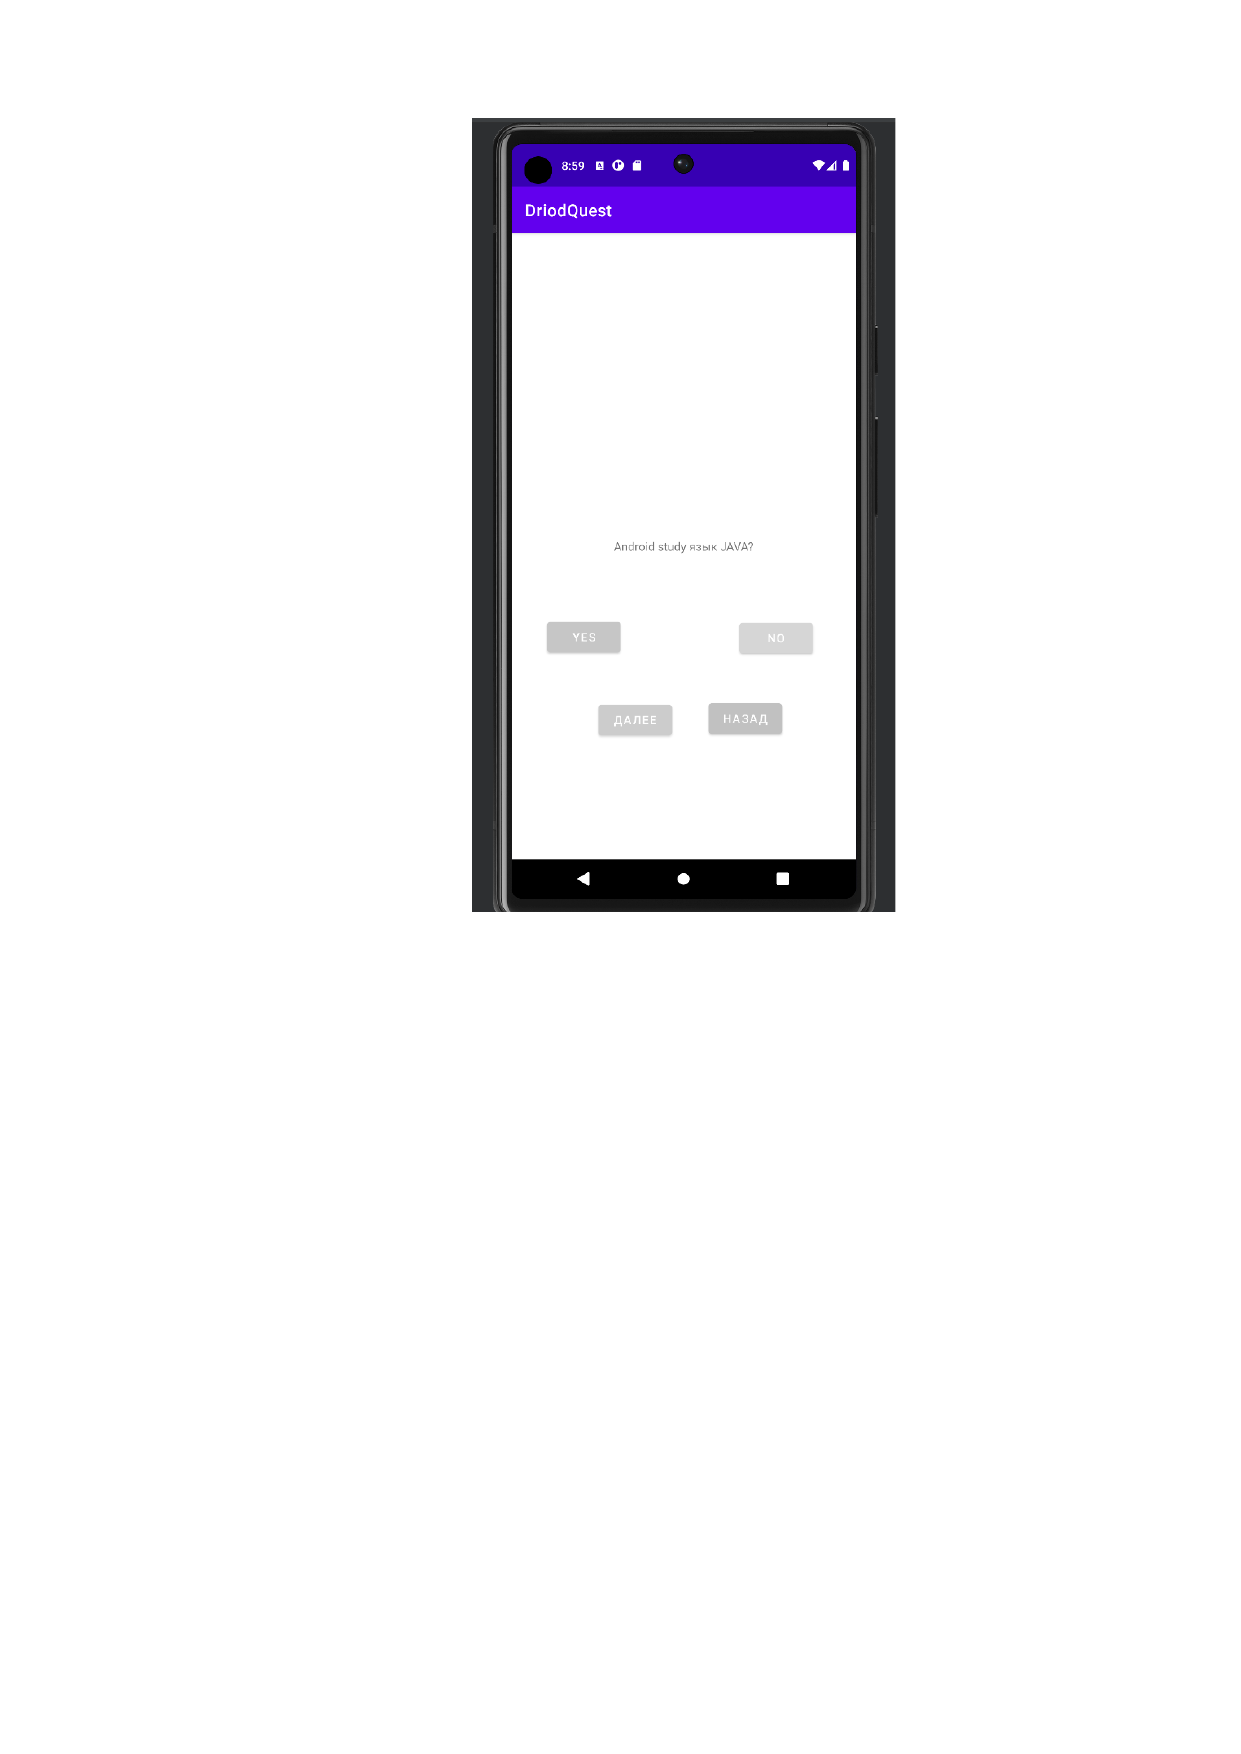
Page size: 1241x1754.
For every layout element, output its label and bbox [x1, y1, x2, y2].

picture [472, 118, 896, 912]
